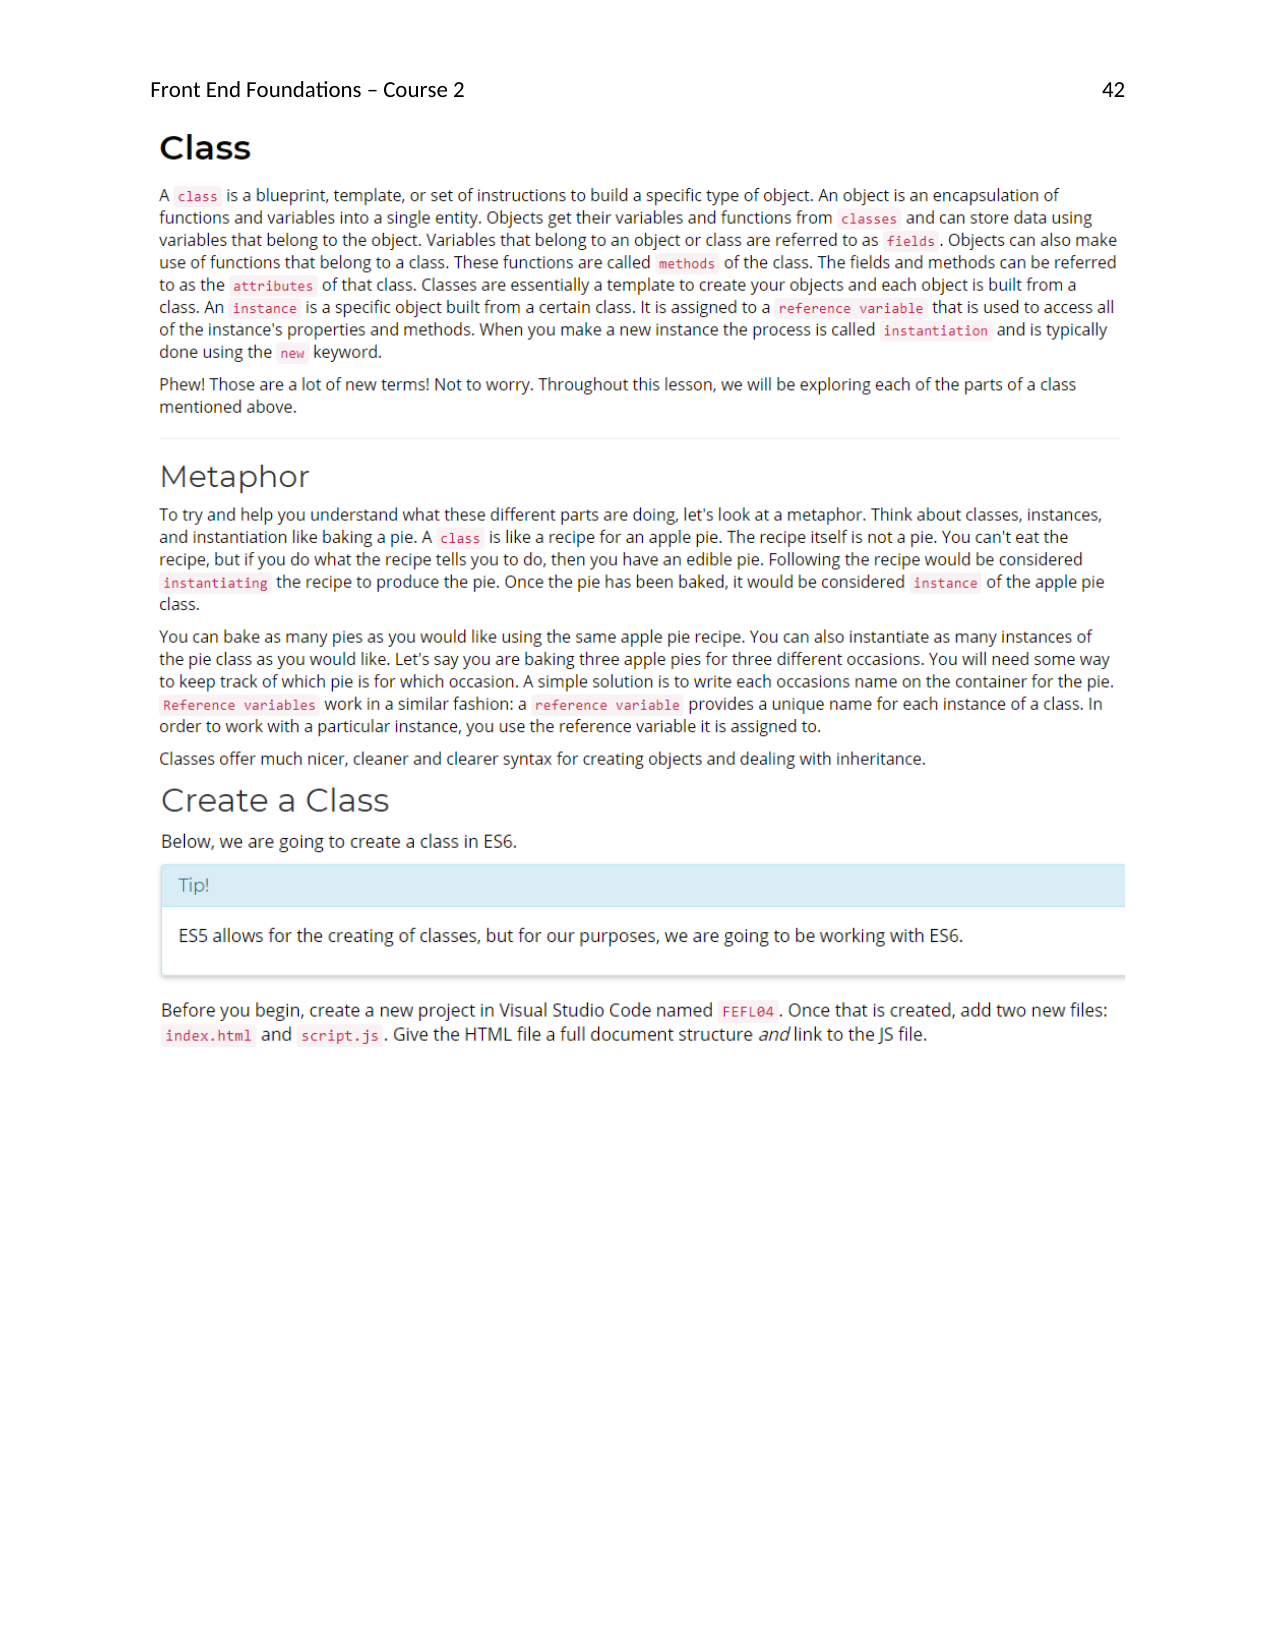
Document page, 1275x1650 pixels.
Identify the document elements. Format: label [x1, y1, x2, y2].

picture [150, 131, 1125, 779]
picture [150, 781, 1125, 1055]
